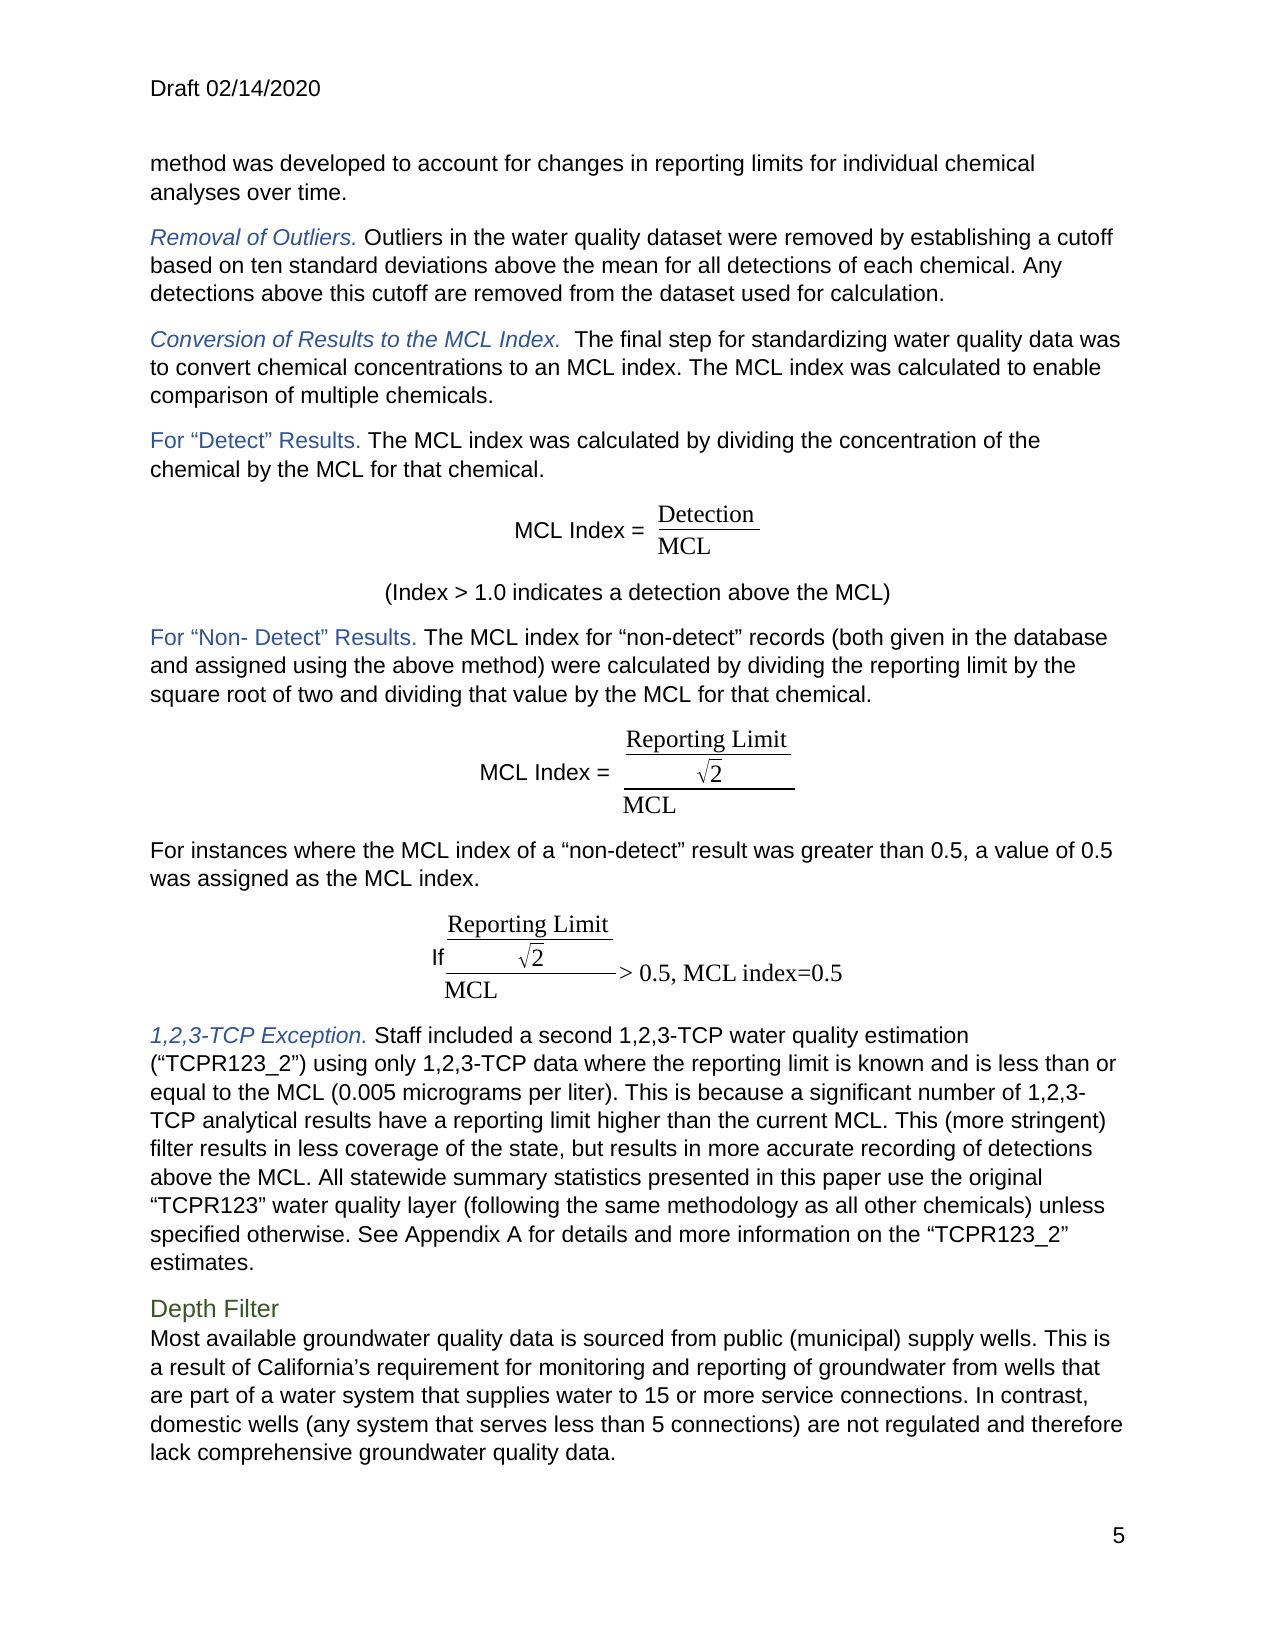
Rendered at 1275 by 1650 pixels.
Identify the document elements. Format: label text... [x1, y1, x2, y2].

text Removal of Outliers. Outliers in the water quality dataset were removed by establishing a cutoff based on ten standard deviations above the mean for all detections of each chemical. Any detections above this cutoff are removed from the dataset used for calculation. [150, 223, 1125, 307]
text Conversion of Results to the MCL Index. The final step for standardizing water quality data was to convert chemical concentrations to an MCL index. The MCL index was calculated to enable comparison of multiple chemicals. [150, 326, 1125, 409]
text 1,2,3-TCP Exception. Staff included a second 1,2,3-TCP water quality estimation (“TCPR123_2”) using only 1,2,3-TCP data where the reporting limit is known and is less than or equal to the MCL (0.005 micrograms per liter). This is because a significant number of 1,2,3-TCP analytical results have a reporting limit higher than the current MCL. This (more stringent) filter results in less coverage of the state, but results in more accurate recording of detections above the MCL. All statewide summary statistics presented in this paper use the original “TCPR123” water quality layer (following the same methodology as all other chemicals) unless specified otherwise. See Appendix A for details and more information on the “TCPR123_2” estimates. [150, 1022, 1125, 1276]
text If [150, 911, 1125, 1003]
text MCL Index = [150, 726, 1125, 818]
text Most available groundwater quality data is sourced from public (municipal) supply wells. This is a result of California’s requirement for monitoring and reporting of groundwater from wells that are part of a water system that supplies water to 15 or more service connections. In contrast, domestic wells (any system that serves less than 5 connections) are not regulated and therefore lack comprehensive groundwater quality data. [150, 1325, 1125, 1465]
subtitle Depth Filter [150, 1294, 1125, 1323]
text MCL Index = [150, 501, 1125, 560]
text For instances where the MCL index of a “non-detect” result was greater than 0.5, a value of 0.5 was assigned as the MCL index. [150, 837, 1125, 892]
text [150, 150, 1125, 205]
text For “Non- Detect” Results. The MCL index for “non-detect” records (both given in the database and assigned using the above method) were calculated by dividing the reporting limit by the square root of two and dividing that value by the MCL for that chemical. [150, 624, 1125, 707]
text For “Detect” Results. The MCL index was calculated by dividing the concentration of the chemical by the MCL for that chemical. [150, 427, 1125, 482]
text (Index > 1.0 indicates a detection above the MCL) [150, 579, 1125, 605]
